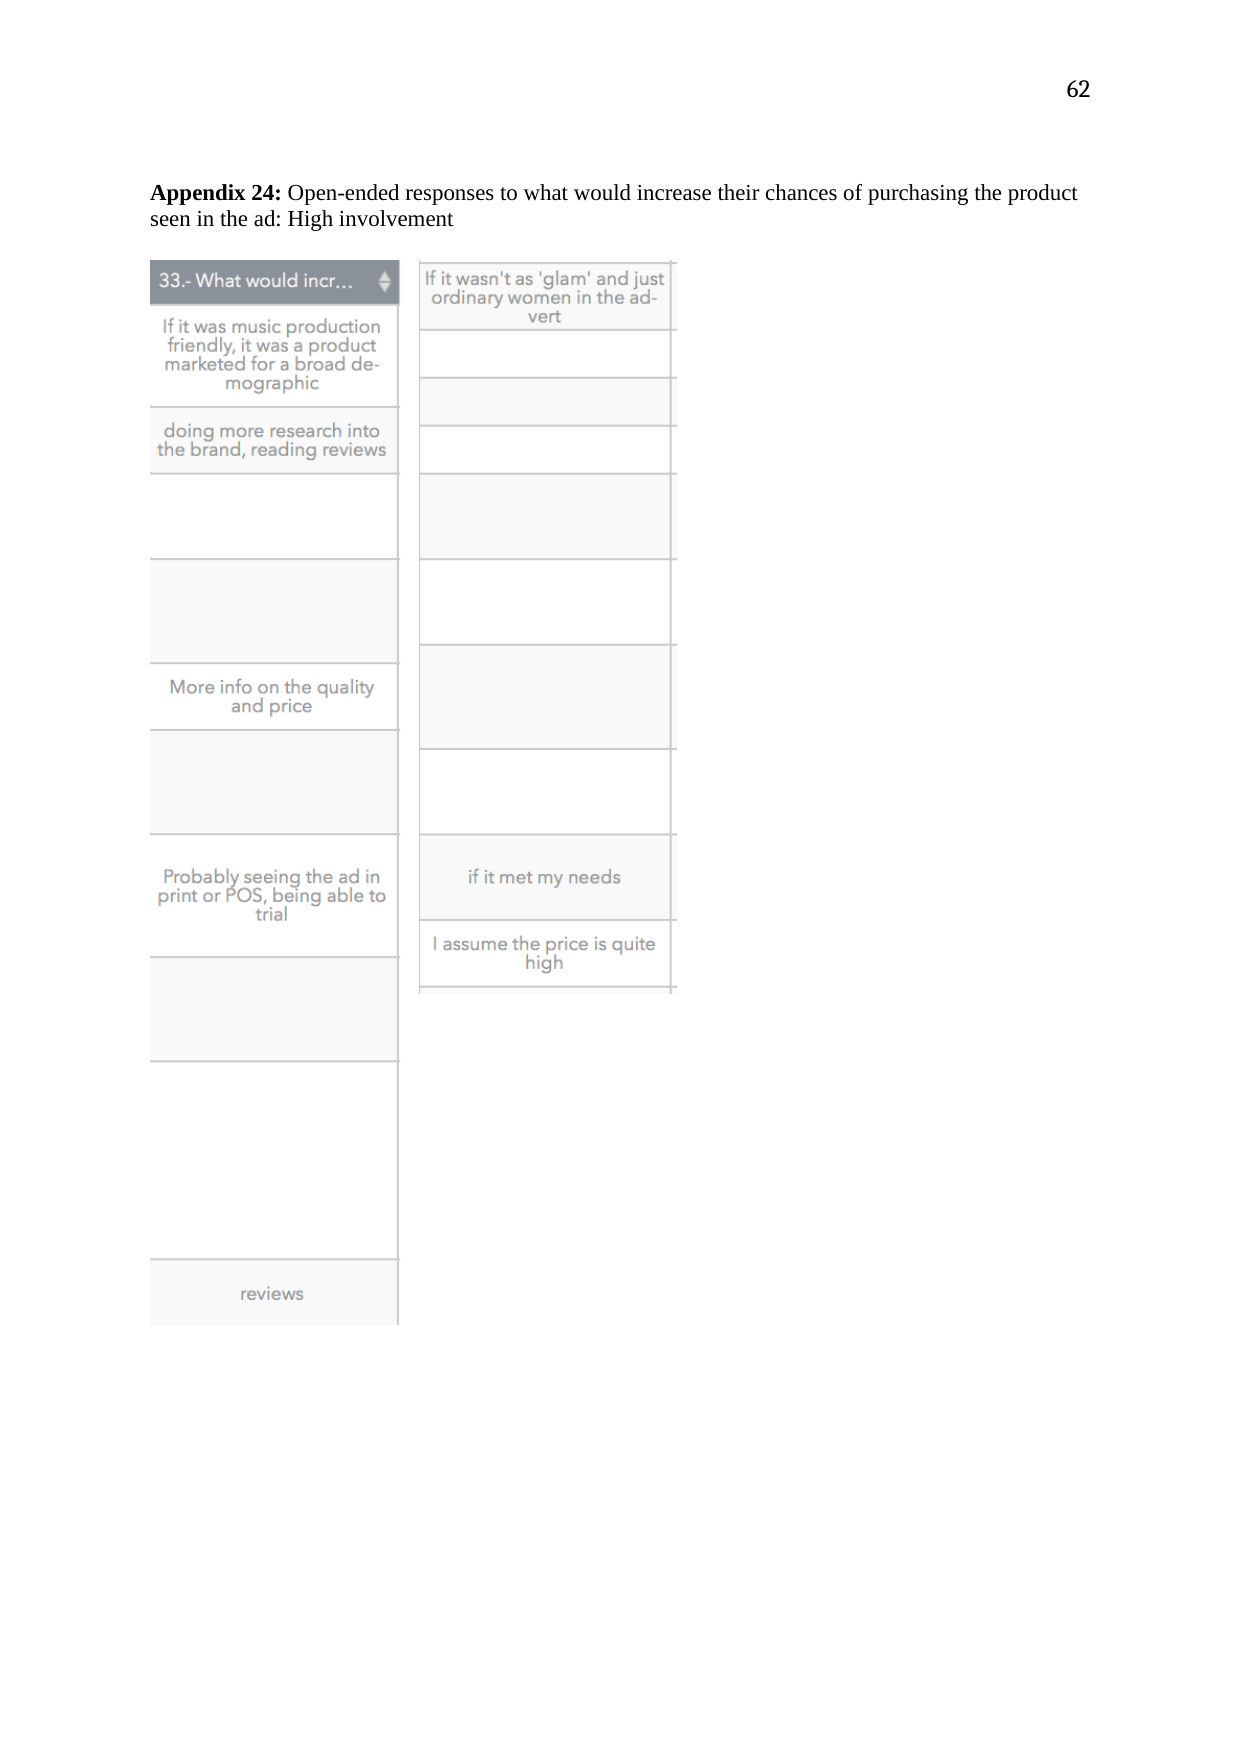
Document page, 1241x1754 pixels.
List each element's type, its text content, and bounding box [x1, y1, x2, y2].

text Appendix 24: Open-ended responses to what would increase their chances of purchasing the product seen in the ad: High involvement [150, 179, 1090, 231]
picture [150, 260, 400, 1325]
picture [418, 260, 678, 994]
